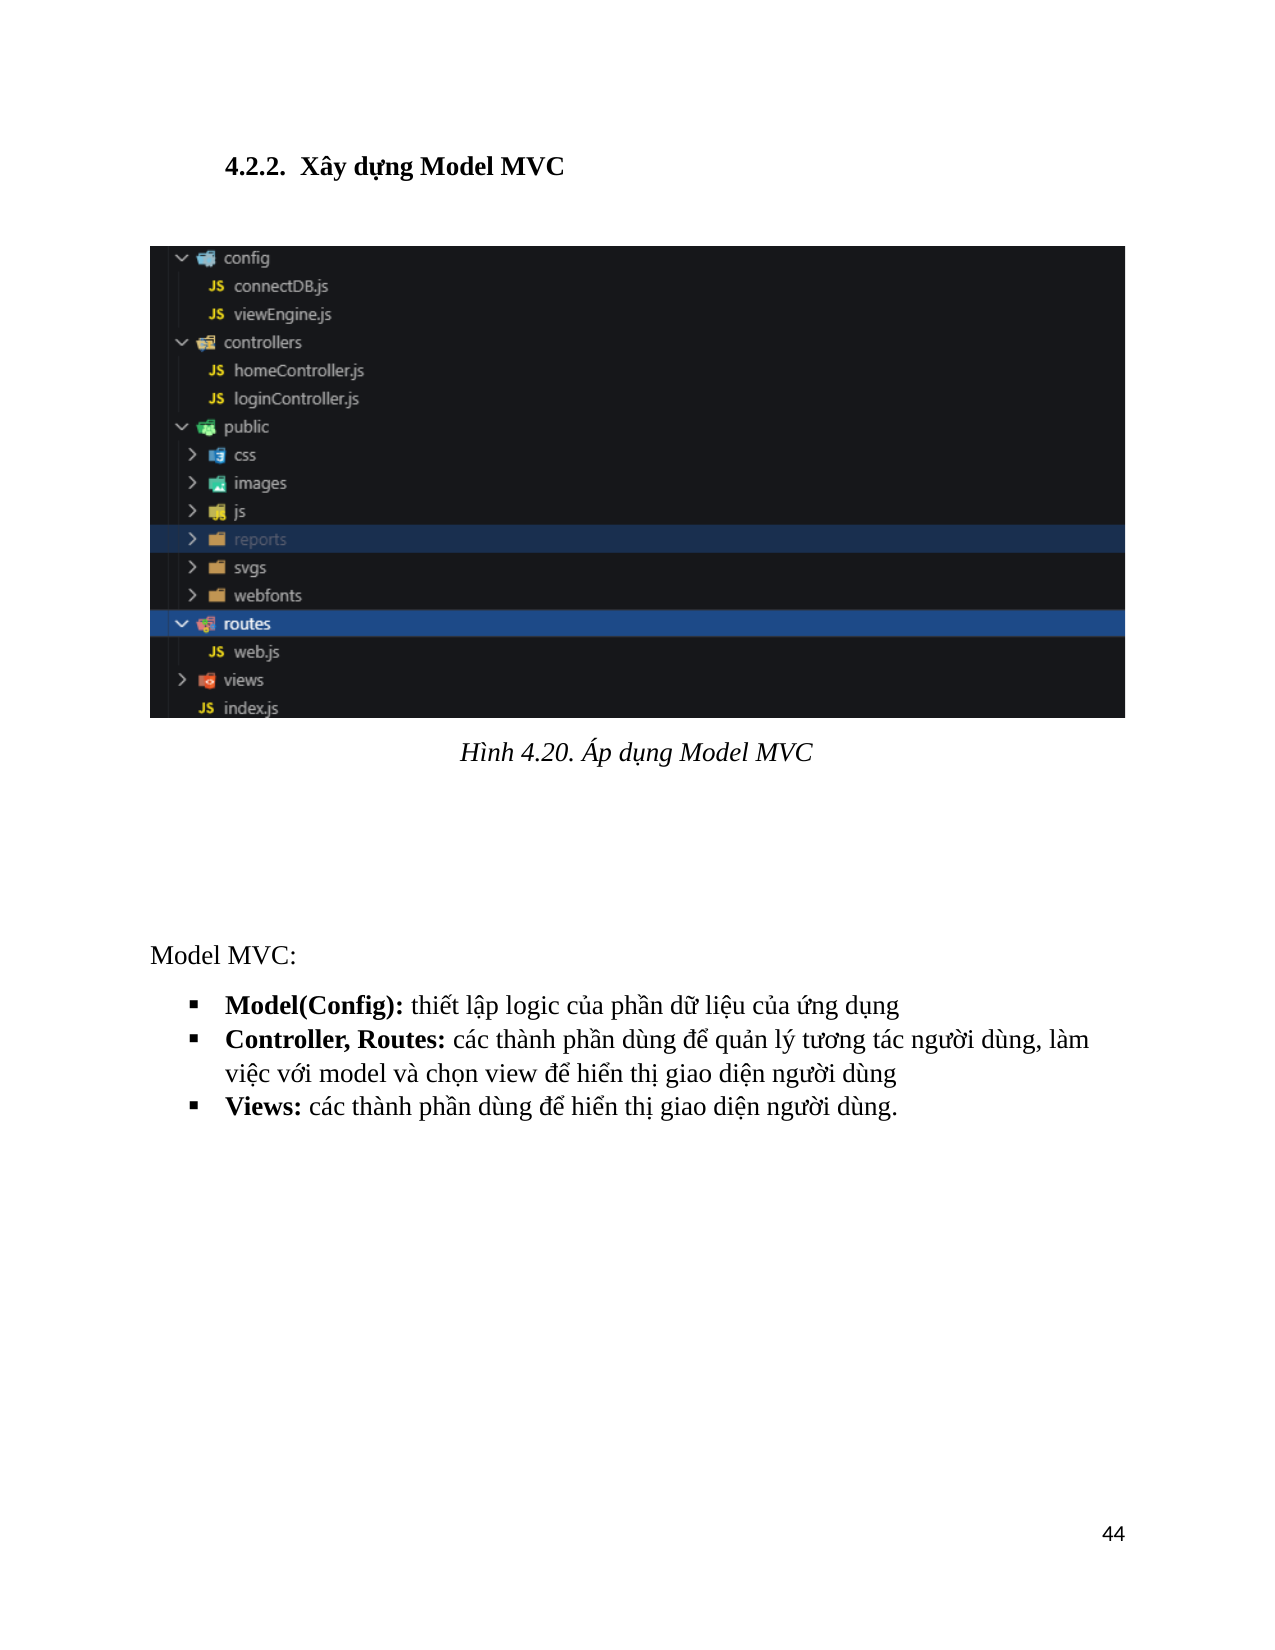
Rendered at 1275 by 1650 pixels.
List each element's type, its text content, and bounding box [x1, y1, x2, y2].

list Views: các thành phần dùng để hiển thị giao diện người dùng. [187, 1090, 1125, 1122]
text Hình 4.20. Áp dụng Model MVC [150, 737, 1125, 768]
list Model(Config): thiết lập logic của phần dữ liệu của ứng dụng [187, 989, 1125, 1021]
text Xây dựng Model MVC [225, 150, 1125, 181]
list Controller, Routes: các thành phần dùng để quản lý tương tác người dùng, làm việc với model và chọn view để hiển thị giao diện người dùng [187, 1023, 1125, 1088]
text Model MVC: [150, 939, 1125, 970]
picture [150, 246, 1125, 718]
